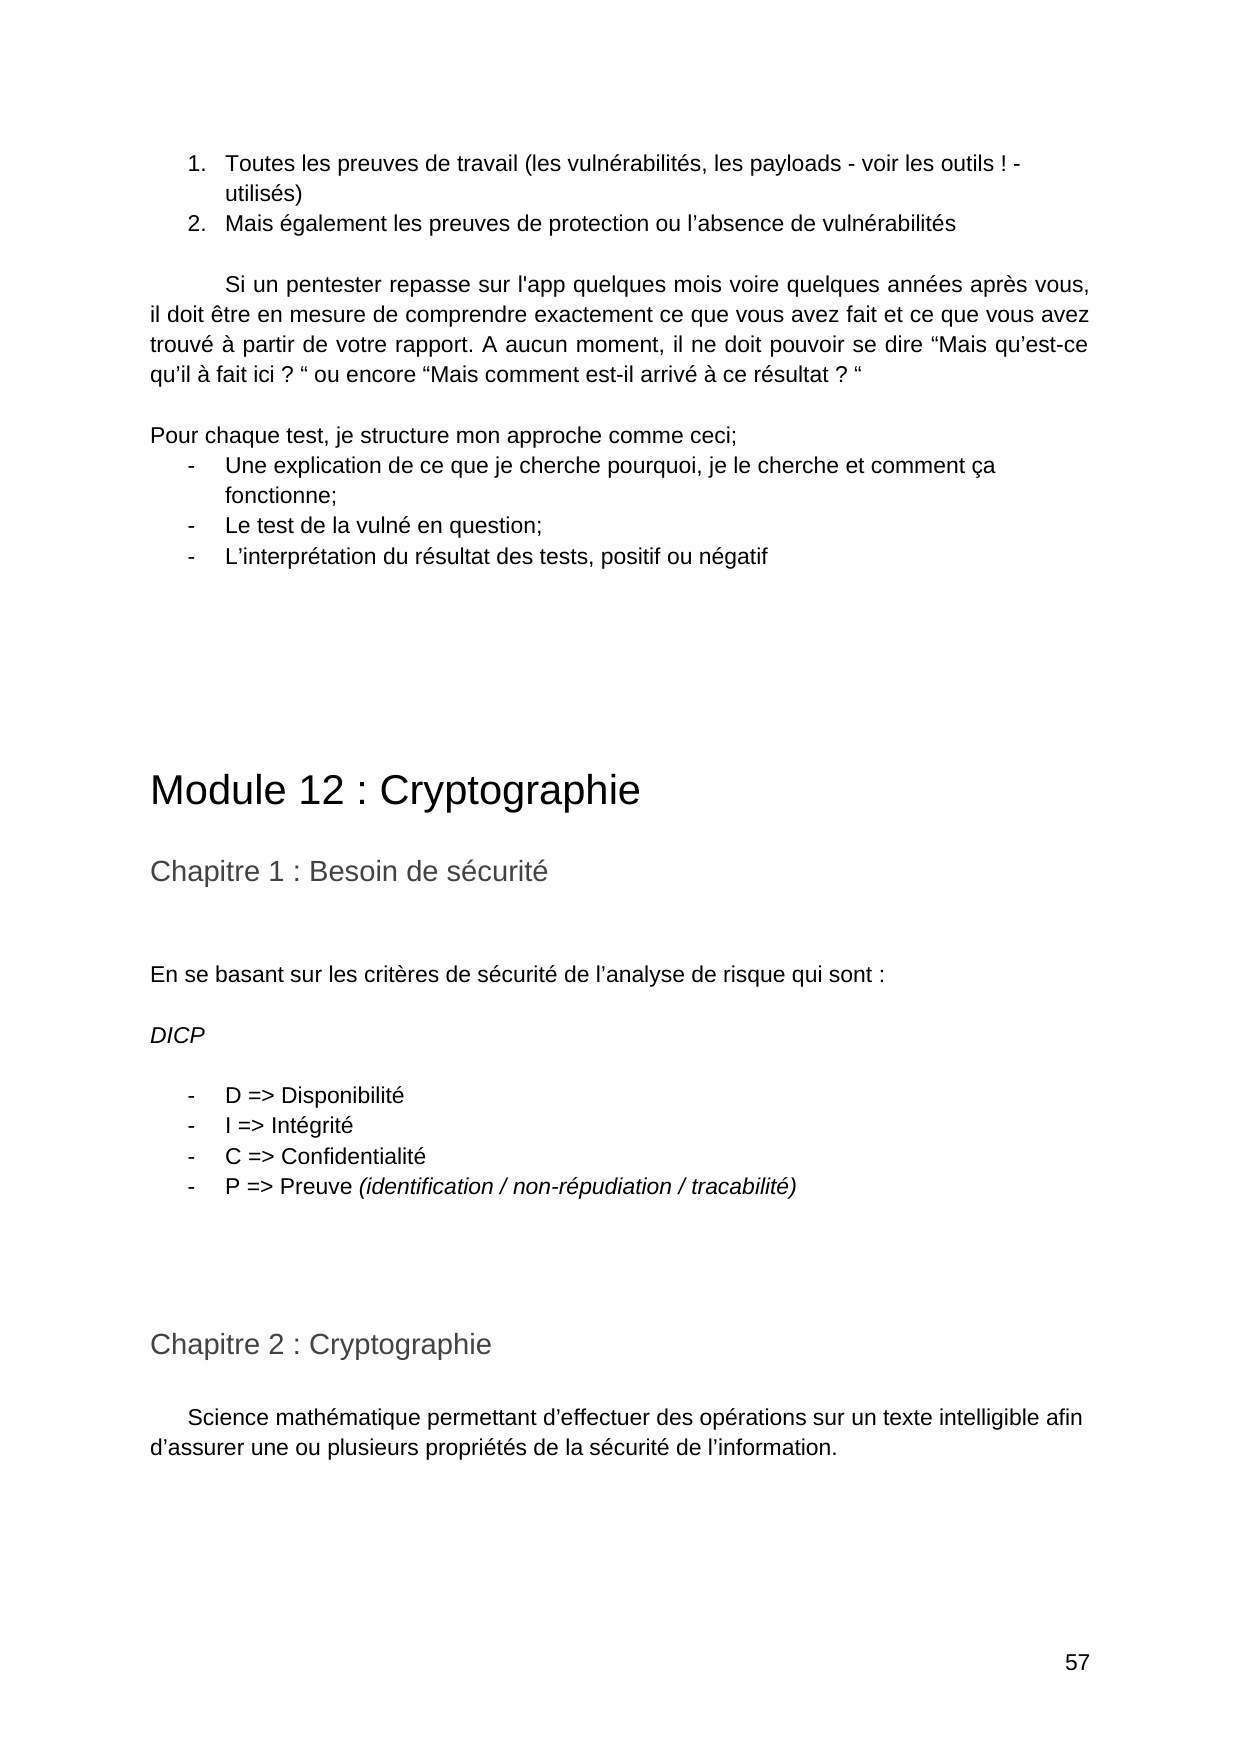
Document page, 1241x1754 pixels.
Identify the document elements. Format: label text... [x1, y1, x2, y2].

text Science mathématique permettant d’effectuer des opérations sur un texte intelligible afin d’assurer une ou plusieurs propriétés de la sécurité de l’information. [150, 1404, 1090, 1461]
list Le test de la vulné en question; [187, 512, 1090, 539]
subtitle Chapitre 2 : Cryptographie [150, 1327, 1090, 1361]
list L’interprétation du résultat des tests, positif ou négatif [187, 543, 1090, 569]
text Pour chaque test, je structure mon approche comme ceci; [150, 422, 1090, 448]
list D => Disponibilité [187, 1082, 1090, 1108]
text DICP [150, 1022, 1090, 1048]
list I => Intégrité [187, 1112, 1090, 1139]
subtitle Module 12 : Cryptographie [150, 766, 1090, 813]
list Mais également les preuves de protection ou l’absence de vulnérabilités [187, 210, 1090, 237]
list P => Preuve (identification / non-répudiation / tracabilité) [187, 1173, 1090, 1199]
list C => Confidentialité [187, 1143, 1090, 1169]
list Une explication de ce que je cherche pourquoi, je le cherche et comment ça fonctionne; [187, 452, 1090, 509]
text En se basant sur les critères de sécurité de l’analyse de risque qui sont : [150, 961, 1090, 988]
subtitle Chapitre 1 : Besoin de sécurité [150, 854, 1090, 888]
text Si un pentester repasse sur l'app quelques mois voire quelques années après vous, il doit être en mesure de comprendre exactement ce que vous avez fait et ce que vous avez trouvé à partir de votre rapport. A aucun moment, il ne doit pouvoir se dire “Mais qu’est-ce qu’il à fait ici ? “ ou encore “Mais comment est-il arrivé à ce résultat ? “ [150, 271, 1090, 388]
list Toutes les preuves de travail (les vulnérabilités, les payloads - voir les outils ! - utilisés) [187, 150, 1090, 207]
